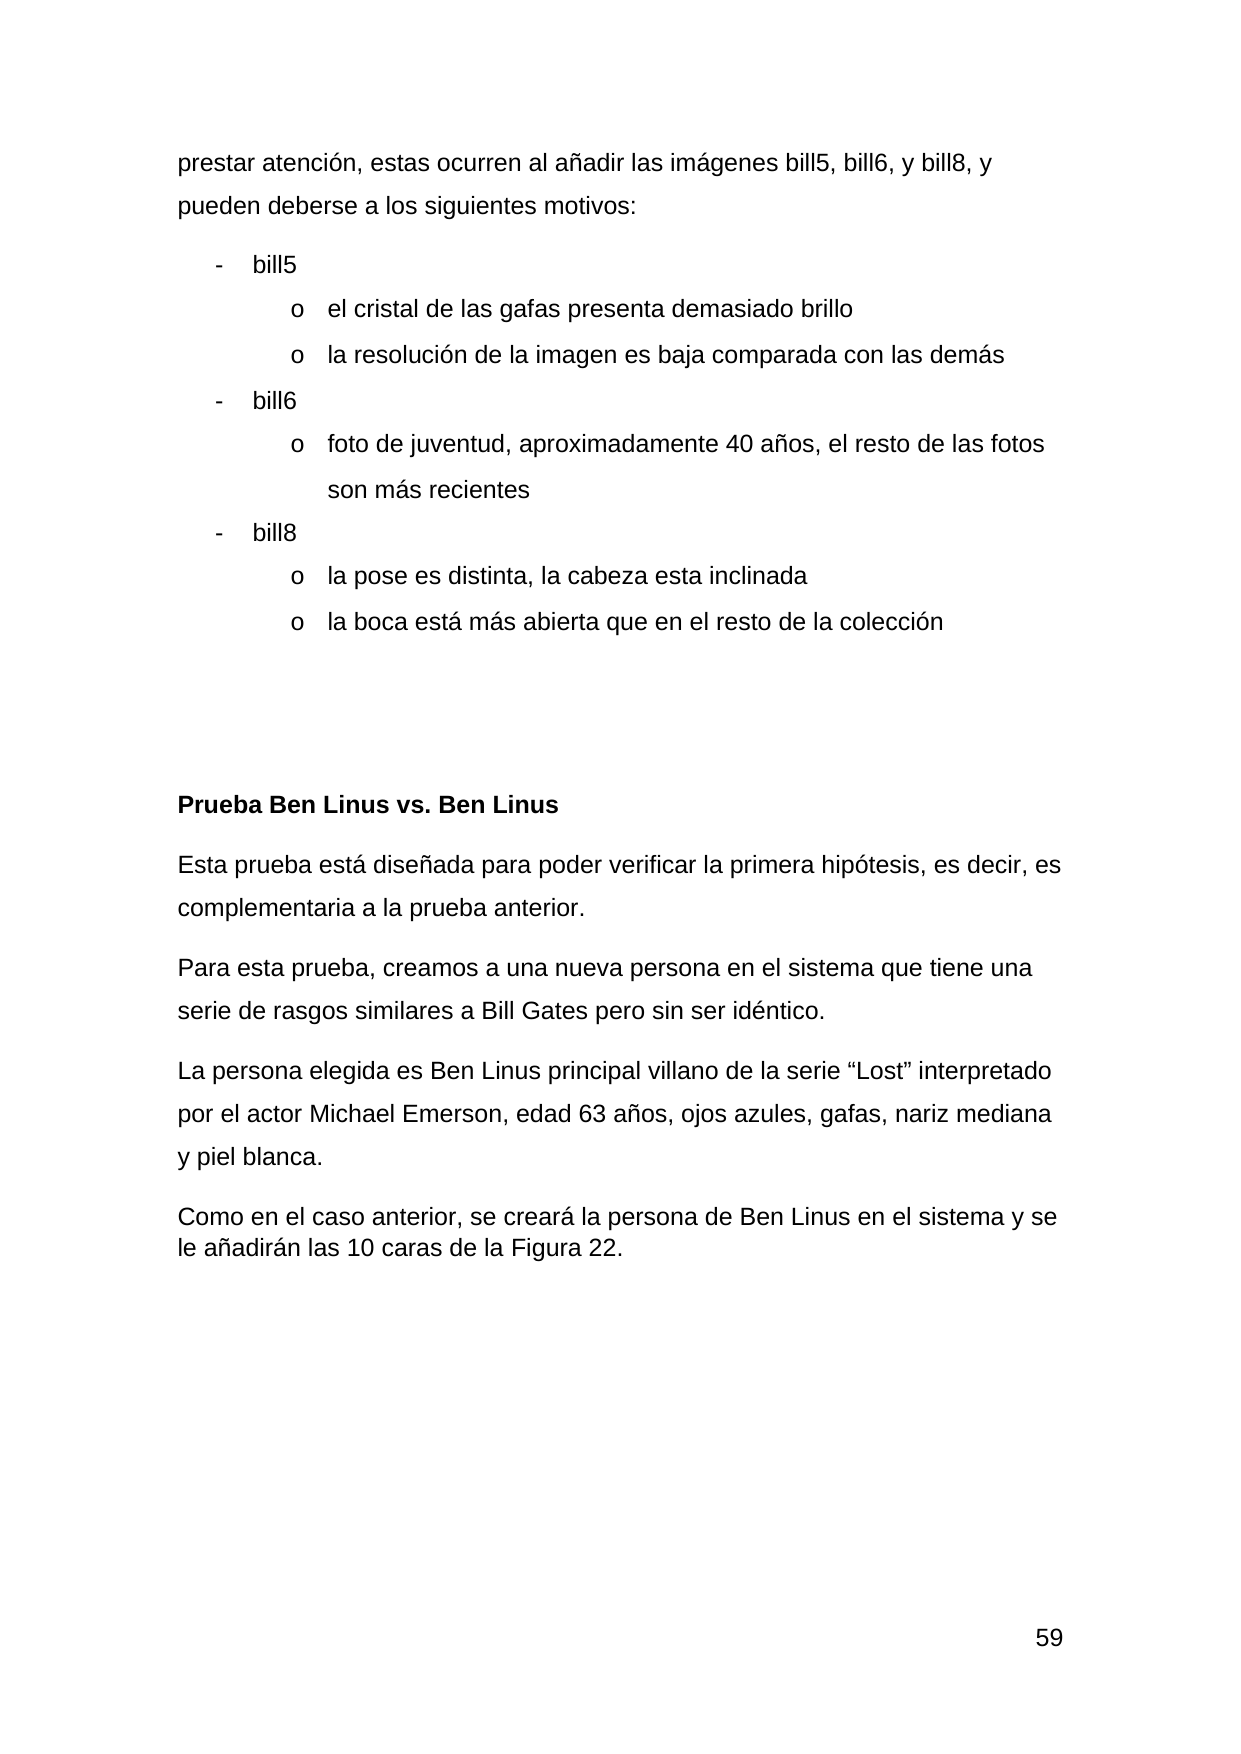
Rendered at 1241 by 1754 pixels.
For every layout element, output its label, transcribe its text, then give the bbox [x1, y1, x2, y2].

text Esta prueba está diseñada para poder verificar la primera hipótesis, es decir, es complementaria a la prueba anterior. [177, 850, 1063, 922]
list la resolución de la imagen es baja comparada con las demás [290, 340, 1063, 371]
list bill8 [215, 518, 1063, 547]
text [177, 148, 1063, 219]
text Prueba Ben Linus vs. Ben Linus [177, 790, 1063, 819]
list la pose es distinta, la cabeza esta inclinada [290, 561, 1063, 592]
text La persona elegida es Ben Linus principal villano de la serie “Lost” interpretado por el actor Michael Emerson, edad 63 años, ojos azules, gafas, nariz mediana y piel blanca. [177, 1056, 1063, 1171]
list la boca está más abierta que en el resto de la colección [290, 607, 1063, 638]
text Como en el caso anterior, se creará la persona de Ben Linus en el sistema y se le añadirán las 10 caras de la Figura 2. [177, 1202, 1063, 1261]
text Para esta prueba, creamos a una nueva persona en el sistema que tiene una serie de rasgos similares a Bill Gates pero sin ser idéntico. [177, 953, 1063, 1024]
list foto de juventud, aproximadamente 40 años, el resto de las fotos son más recientes [290, 429, 1063, 503]
list el cristal de las gafas presenta demasiado brillo [290, 294, 1063, 324]
list bill6 [215, 386, 1063, 415]
list bill5 [215, 251, 1063, 279]
